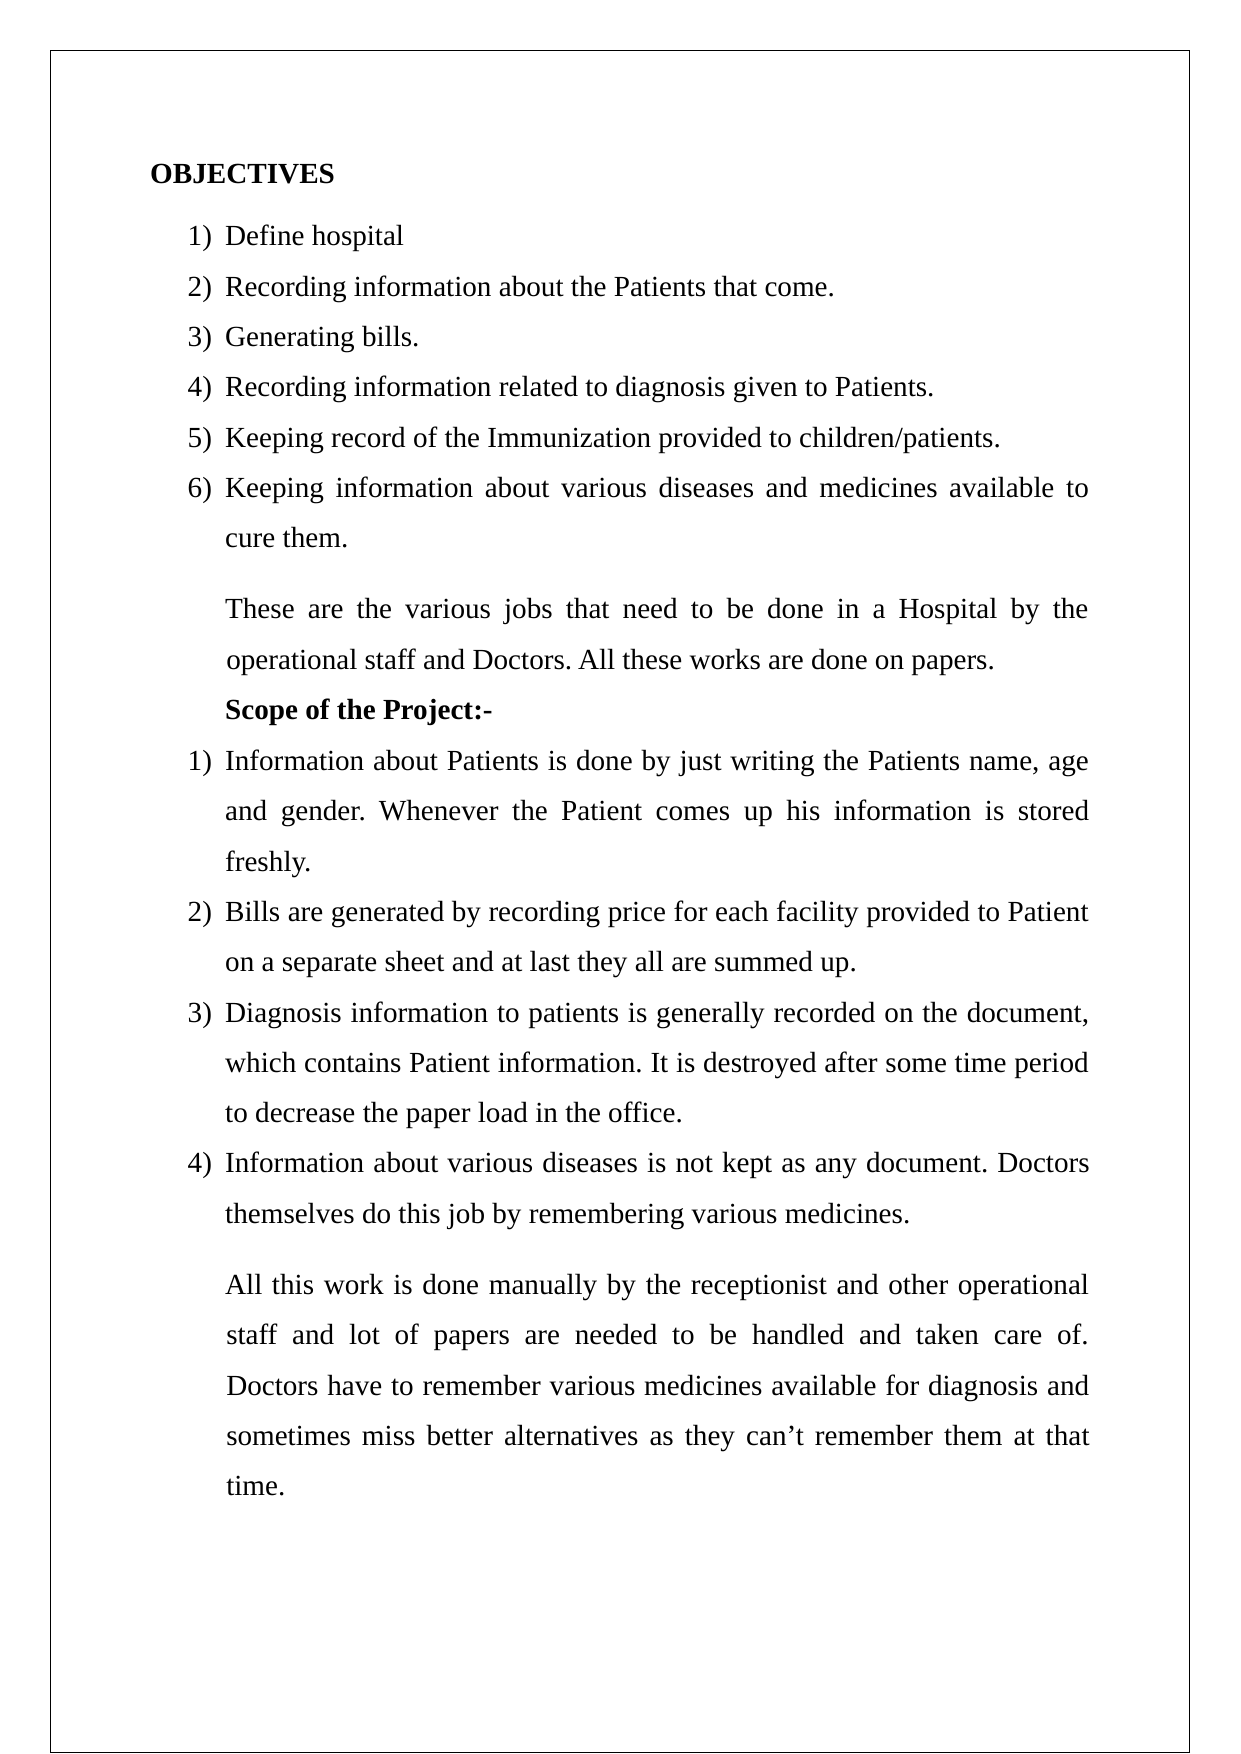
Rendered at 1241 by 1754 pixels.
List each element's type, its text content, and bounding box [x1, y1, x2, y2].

list Recording information about the Patients that come. [187, 269, 1090, 302]
list Keeping information about various diseases and medicines available to cure them. [187, 470, 1090, 554]
text Scope of the Project:- [225, 692, 1090, 726]
list Recording information related to diagnosis given to Patients. [187, 369, 1090, 403]
list Information about Patients is done by just writing the Patients name, age and gender. Whenever the Patient comes up his information is stored freshly. [187, 743, 1090, 877]
text All this work is done manually by the receptionist and other operational staff and lot of papers are needed to be handled and taken care of. Doctors have to remember various medicines available for diagnosis and sometimes miss better alternatives as they can’t remember them at that time. [225, 1267, 1090, 1502]
list Bills are generated by recording price for each facility provided to Patient on a separate sheet and at last they all are summed up. [187, 894, 1090, 978]
list Keeping record of the Immunization provided to children/patients. [187, 420, 1090, 453]
list Diagnosis information to patients is generally recorded on the document, which contains Patient information. It is destroyed after some time period to decrease the paper load in the office. [187, 995, 1090, 1129]
list Generating bills. [187, 319, 1090, 353]
text OBJECTIVES [150, 156, 1090, 190]
list Information about various diseases is not kept as any document. Doctors themselves do this job by remembering various medicines. [187, 1146, 1090, 1229]
text These are the various jobs that need to be done in a Hospital by the operational staff and Doctors. All these works are done on papers. [225, 592, 1090, 675]
list Define hospital [187, 218, 1090, 252]
